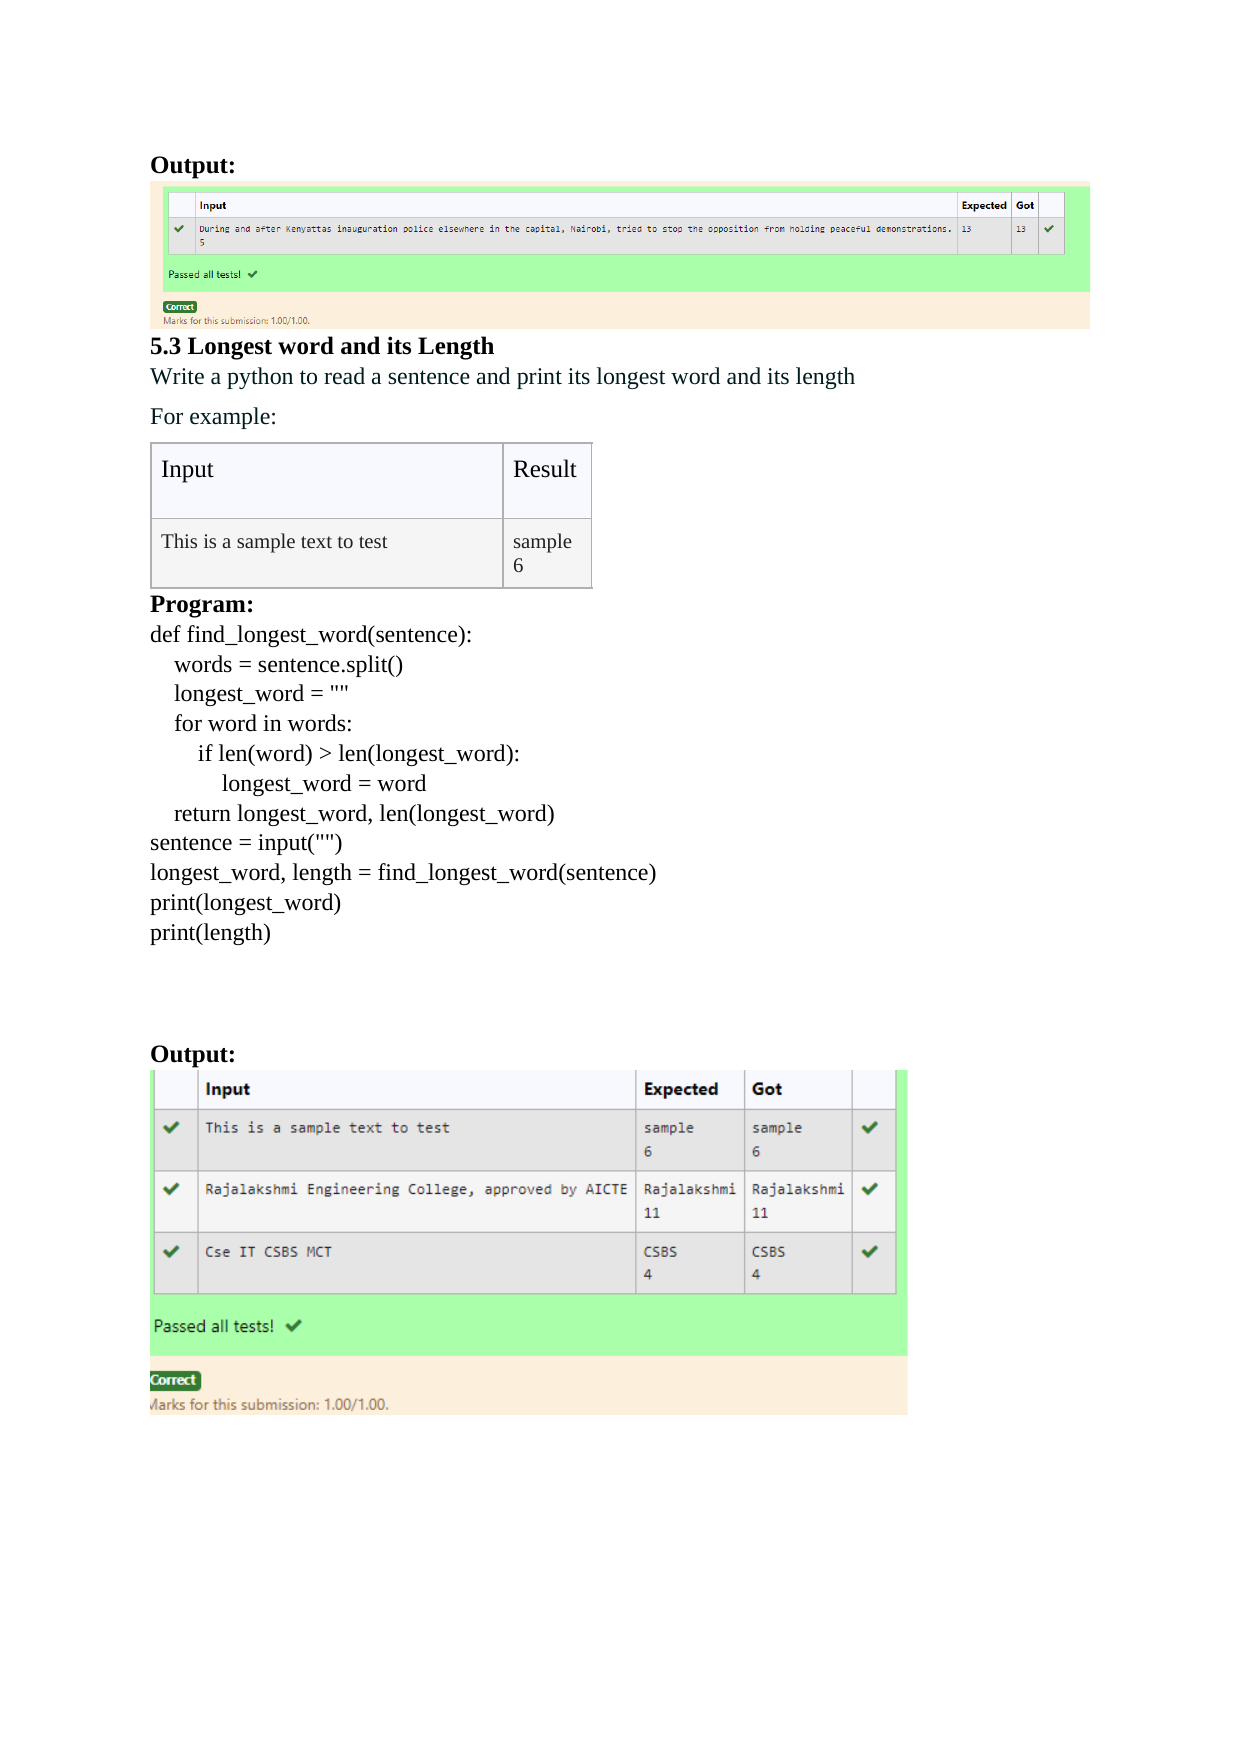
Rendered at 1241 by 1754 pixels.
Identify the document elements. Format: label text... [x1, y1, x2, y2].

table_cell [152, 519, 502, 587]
text sentence = input("") [150, 828, 1090, 856]
text 5.3 Longest word and its Length [150, 331, 1090, 360]
text def find_longest_word(sentence): [150, 620, 1090, 647]
text Program: [150, 589, 1090, 617]
text if len(word) > len(longest_word): [150, 739, 1090, 767]
text Output: [150, 150, 1090, 181]
text words = sentence.split() [150, 649, 1090, 677]
text For example: [150, 402, 1090, 430]
picture [150, 181, 1091, 329]
text Output: [150, 1039, 1090, 1068]
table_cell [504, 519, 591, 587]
text print(length) [150, 918, 1090, 945]
text for word in words: [150, 709, 1090, 737]
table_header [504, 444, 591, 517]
text longest_word, length = find_longest_word(sentence) [150, 858, 1090, 886]
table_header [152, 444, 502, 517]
text print(longest_word) [150, 888, 1090, 916]
text Write a python to read a sentence and print its longest word and its length [150, 362, 1090, 389]
text longest_word = word [150, 769, 1090, 796]
text return longest_word, len(longest_word) [150, 798, 1090, 826]
text longest_word = "" [150, 679, 1090, 707]
picture [150, 1070, 908, 1415]
